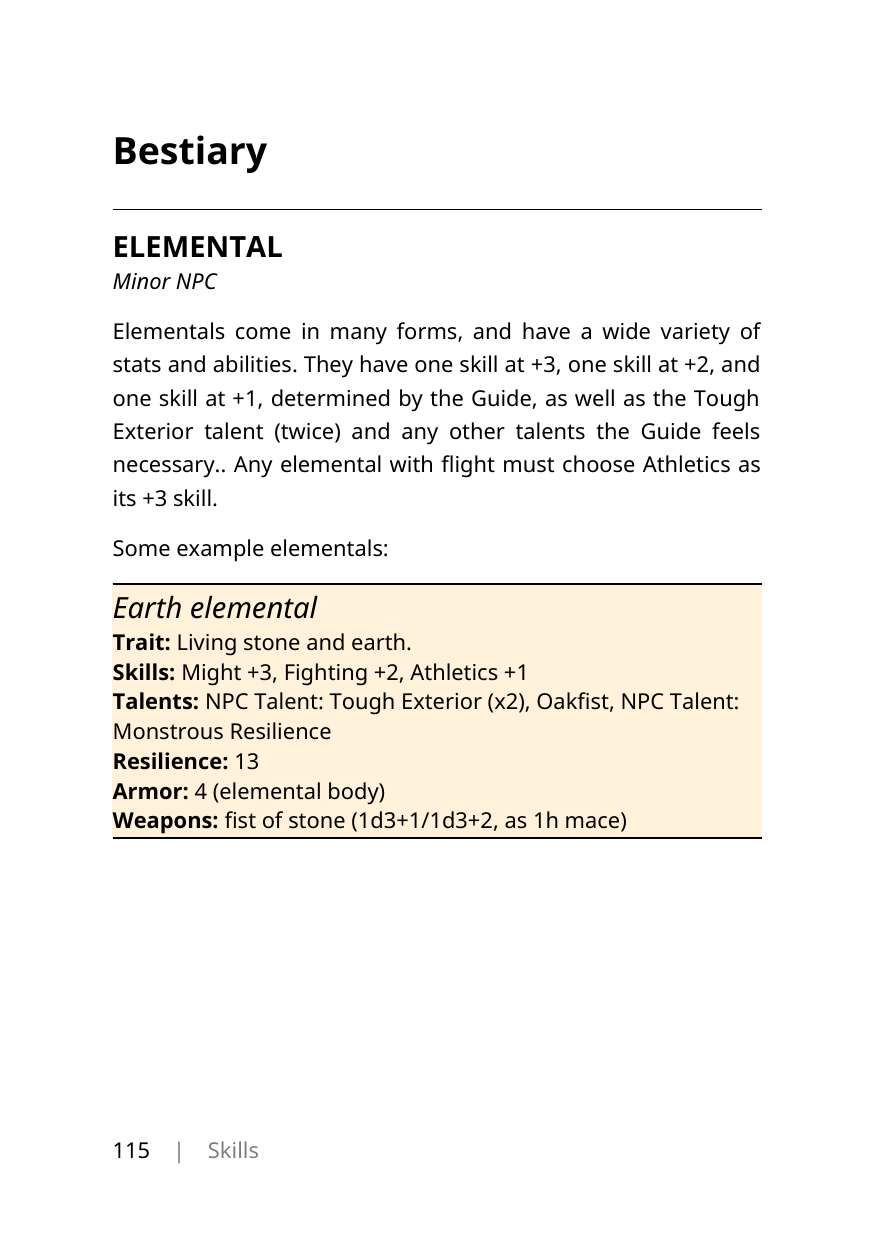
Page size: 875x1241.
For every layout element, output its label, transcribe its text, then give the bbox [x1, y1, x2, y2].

text Armor: 4 (elemental body) [112, 776, 762, 805]
text Talents: NPC Talent: Tough Exterior (x2), Oakfist, NPC Talent: Monstrous Resilience [112, 686, 762, 746]
text Elemental [112, 210, 762, 266]
text Weapons: fist of stone (1d3+1/1d3+2, as 1h mace) [112, 805, 762, 839]
text Skills: Might +3, Fighting +2, Athletics +1 [112, 656, 762, 686]
subtitle Earth elemental [112, 584, 762, 627]
text Trait: Living stone and earth. [112, 627, 762, 656]
subtitle Bestiary [112, 124, 762, 175]
text Elementals come in many forms, and have a wide variety of stats and abilities. They have one skill at +3, one skill at +2, and one skill at +1, determined by the Guide, as well as the Tough Exterior talent (twice) and any other talents the Guide feels necessary.. Any elemental with flight must choose Athletics as its +3 skill. [112, 316, 762, 513]
text Some example elementals: [112, 533, 762, 563]
text Resilience: 13 [112, 746, 762, 776]
text Minor NPC [112, 266, 762, 296]
